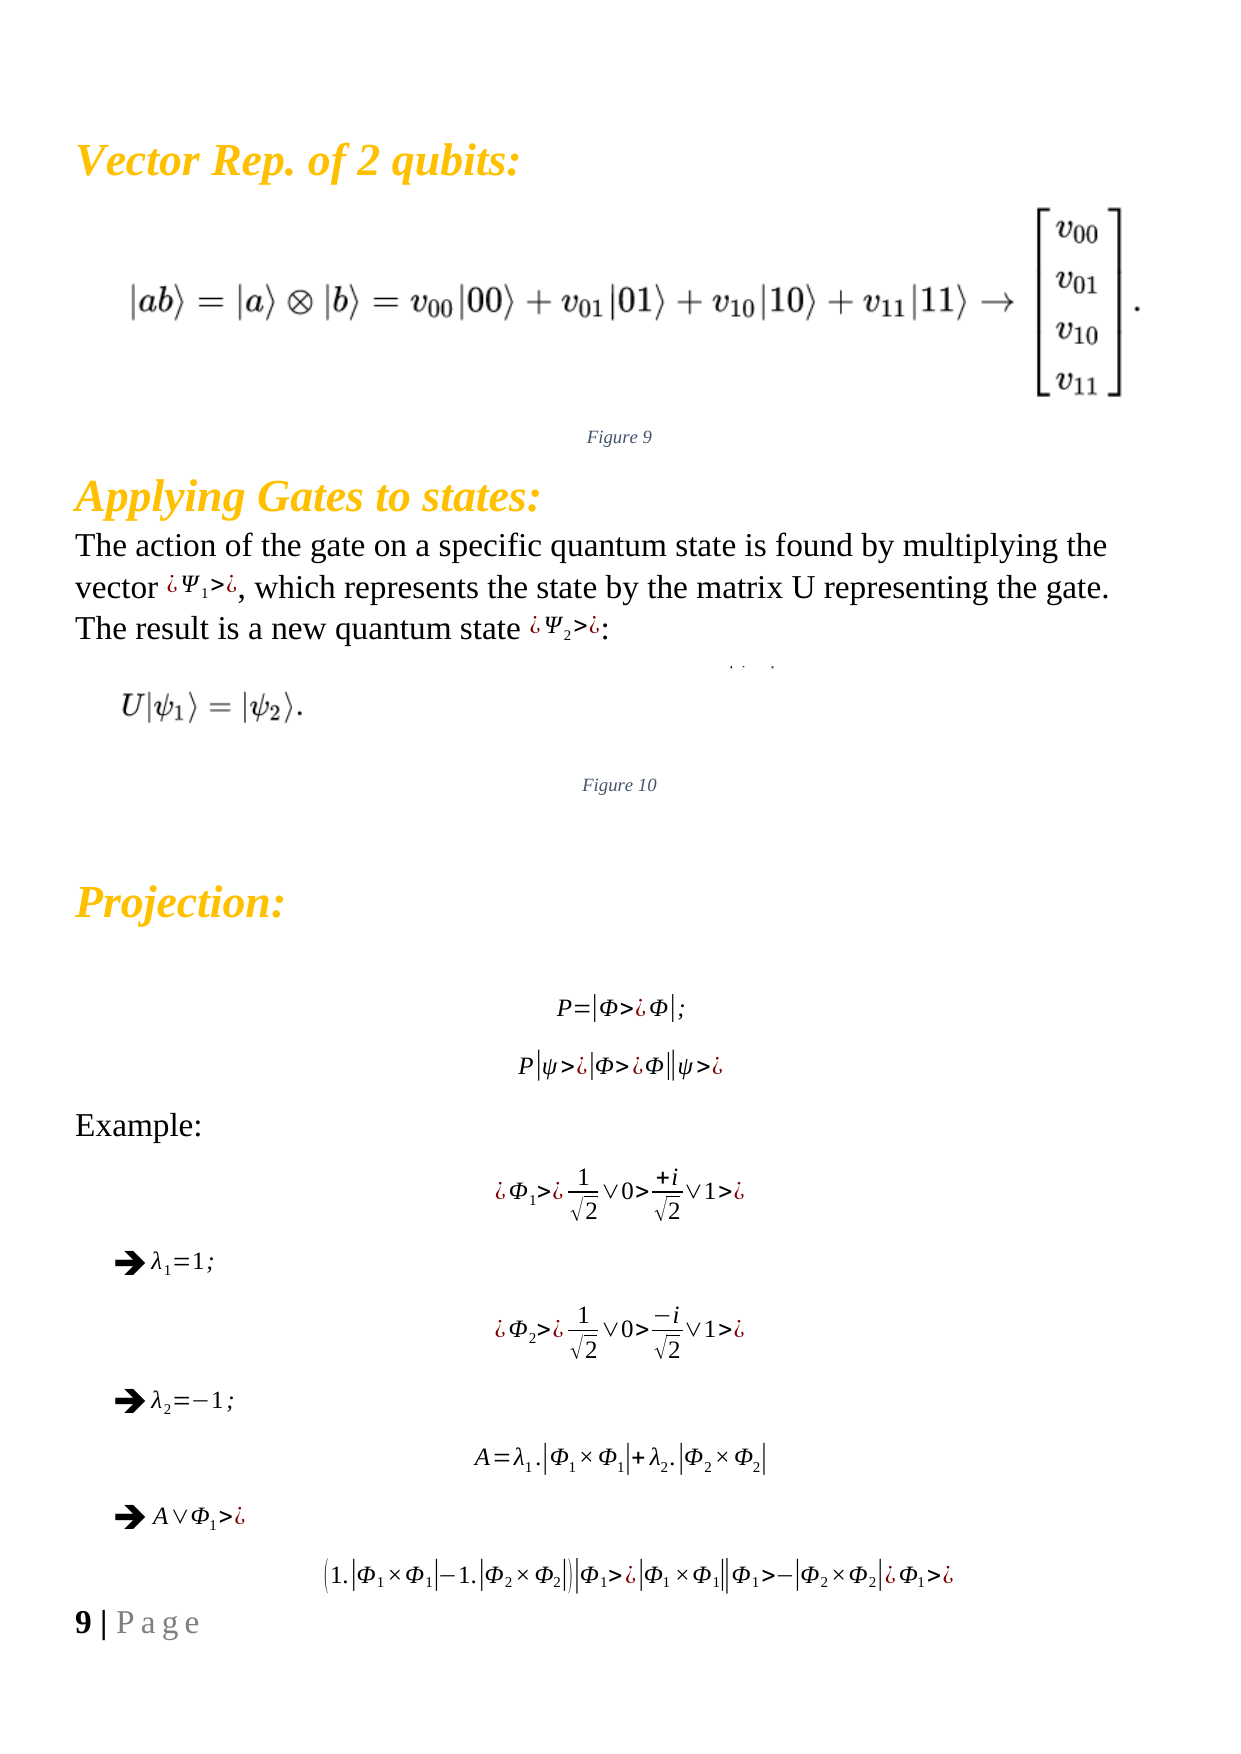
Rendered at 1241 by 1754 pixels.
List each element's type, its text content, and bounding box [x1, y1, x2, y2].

text The action of the gate on a specific quantum state is found by multiplying the vector , which represents the state by the matrix U representing the gate. The result is a new quantum state : [75, 526, 1165, 647]
picture [75, 666, 1166, 755]
picture [75, 190, 1166, 407]
text Example: [75, 1105, 1165, 1143]
subtitle Applying Gates to states: [75, 469, 1165, 522]
text Figure 9 [75, 426, 1165, 448]
text Figure 10 [75, 774, 1165, 795]
subtitle Projection: [75, 874, 1165, 927]
subtitle Vector Rep. of 2 qubits: [75, 133, 1165, 186]
